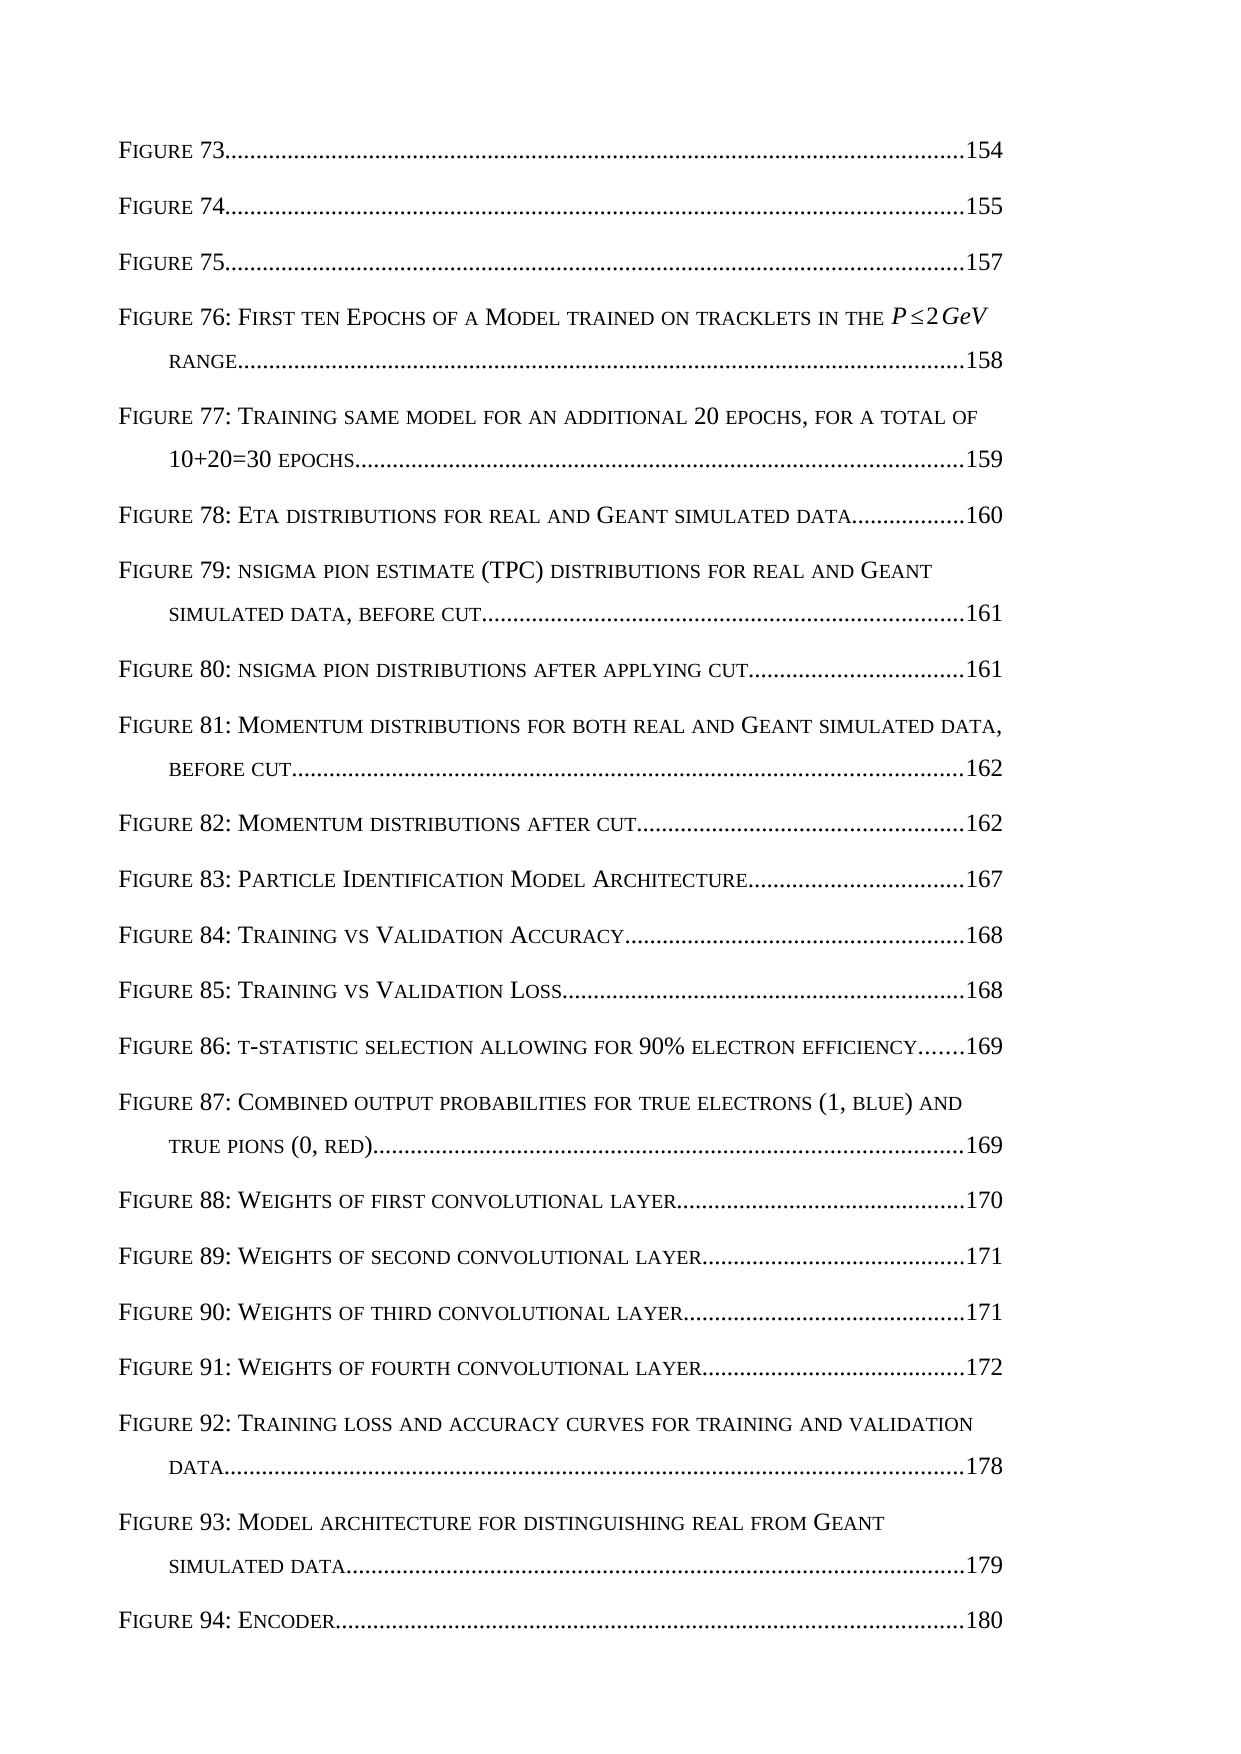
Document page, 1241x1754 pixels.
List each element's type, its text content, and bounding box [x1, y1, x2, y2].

text Figure 93: Model architecture for distinguishing real from Geant simulated data 179 [118, 1507, 1004, 1578]
text Figure 81: Momentum distributions for both real and Geant simulated data, before cut 162 [118, 710, 1004, 782]
text Figure 78: Eta distributions for real and Geant simulated data 160 [118, 500, 1004, 528]
text Figure 84: Training vs Validation Accuracy 168 [118, 920, 1004, 948]
text Figure 74 155 [118, 191, 1004, 220]
text Figure 90: Weights of third convolutional layer 171 [118, 1297, 1004, 1325]
text Figure 75 157 [118, 247, 1004, 275]
text Figure 88: Weights of first convolutional layer 170 [118, 1185, 1004, 1214]
text Figure 73 154 [118, 135, 1004, 164]
text Figure 77: Training same model for an additional 20 epochs, for a total of 10+20=30 epochs 159 [118, 401, 1004, 473]
text Figure 91: Weights of fourth convolutional layer 172 [118, 1352, 1004, 1381]
text Figure 80: nsigma pion distributions after applying cut 161 [118, 654, 1004, 683]
text Figure 85: Training vs Validation Loss 168 [118, 975, 1004, 1004]
text Figure 92: Training loss and accuracy curves for training and validation data 178 [118, 1408, 1004, 1480]
text Figure 94: Encoder 180 [118, 1605, 1004, 1634]
text Figure 76: First ten Epochs of a Model trained on tracklets in the range 158 [118, 302, 1004, 374]
text Figure 83: Particle Identification Model Architecture 167 [118, 864, 1004, 893]
text Figure 79: nsigma pion estimate (TPC) distributions for real and Geant simulated data, before cut 161 [118, 555, 1004, 627]
text Figure 87: Combined output probabilities for true electrons (1, blue) and true pions (0, red) 169 [118, 1087, 1004, 1158]
text Figure 82: Momentum distributions after cut 162 [118, 808, 1004, 837]
text Figure 86: t-statistic selection allowing for 90% electron efficiency 169 [118, 1031, 1004, 1060]
text Figure 89: Weights of second convolutional layer 171 [118, 1241, 1004, 1270]
